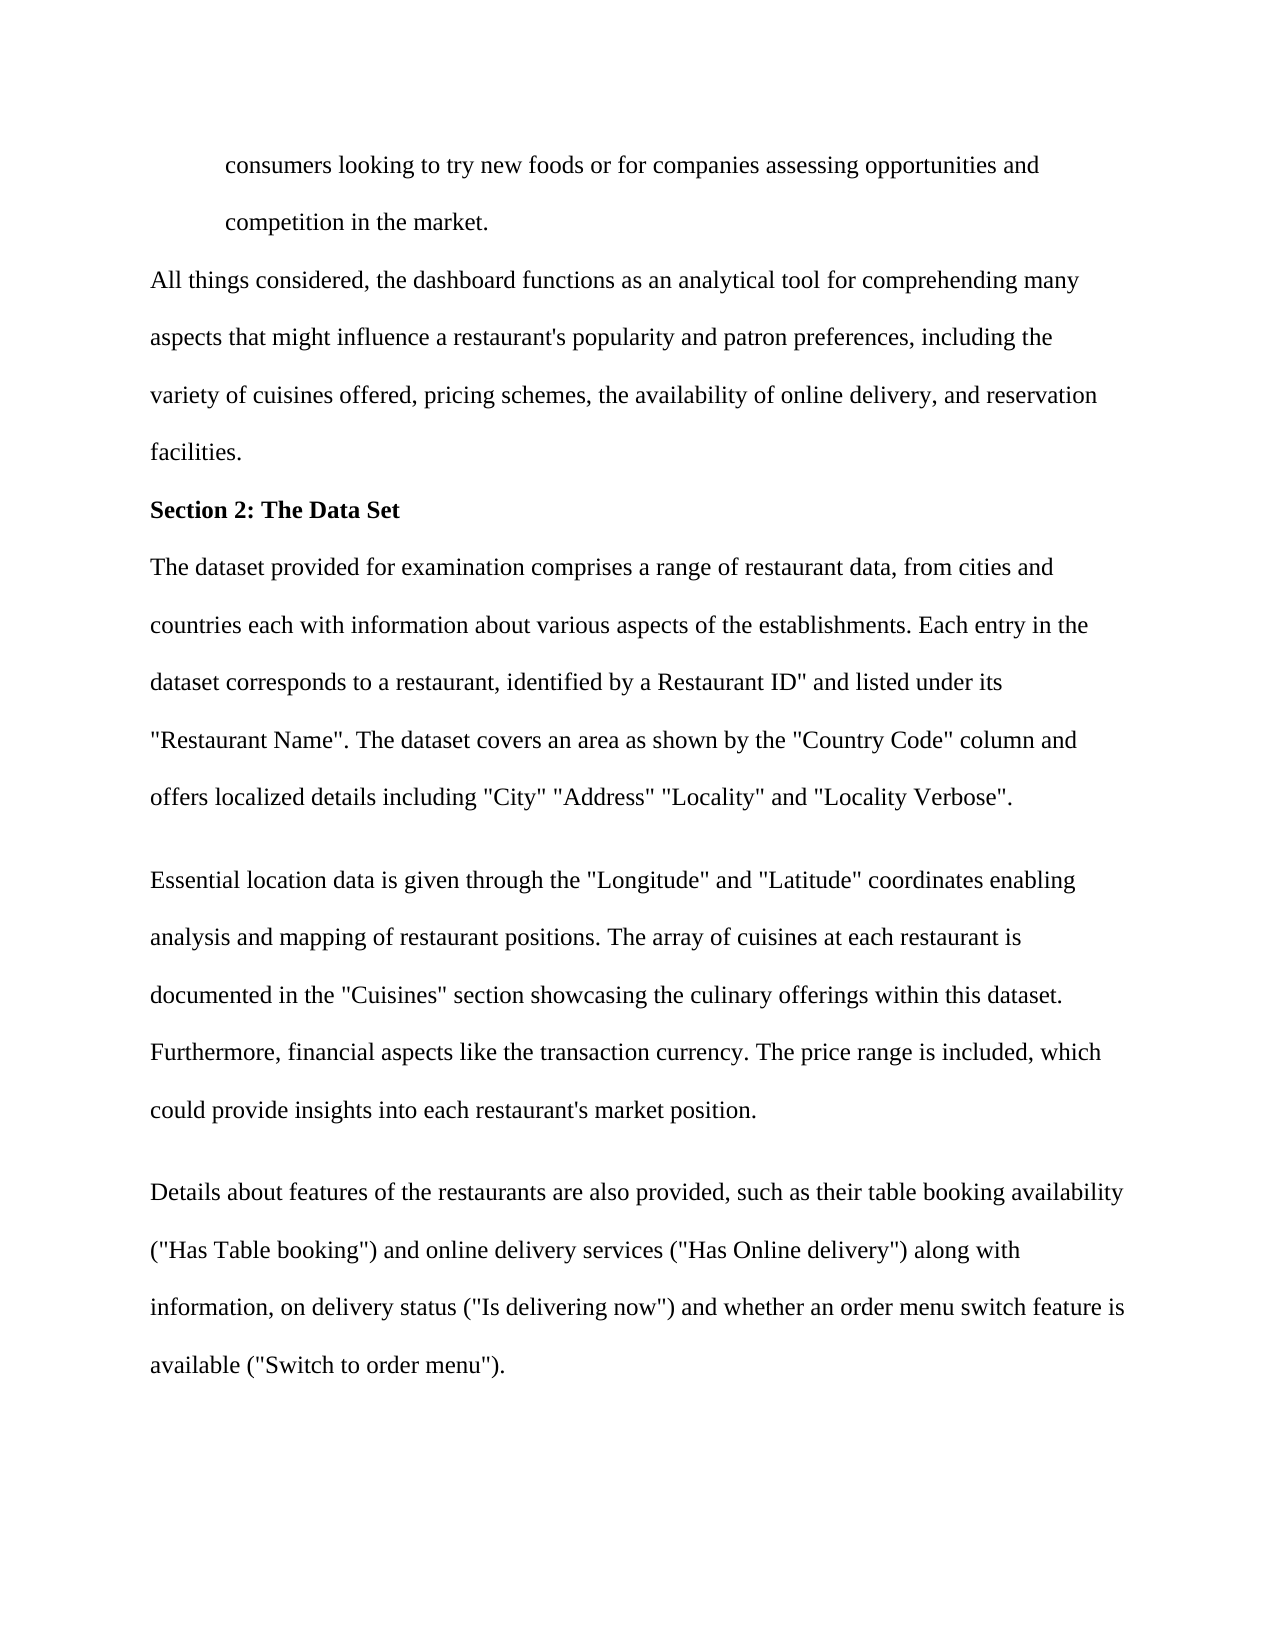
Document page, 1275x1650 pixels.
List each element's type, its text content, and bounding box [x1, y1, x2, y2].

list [187, 150, 1125, 236]
text Section 2: The Data Set [150, 495, 1125, 524]
text The dataset provided for examination comprises a range of restaurant data, from cities and countries each with information about various aspects of the establishments. Each entry in the dataset corresponds to a restaurant, identified by a Restaurant ID" and listed under its "Restaurant Name". The dataset covers an area as shown by the "Country Code" column and offers localized details including "City" "Address" "Locality" and "Locality Verbose". [150, 552, 1125, 811]
text All things considered, the dashboard functions as an analytical tool for comprehending many aspects that might influence a restaurant's popularity and patron preferences, including the variety of cuisines offered, pricing schemes, the availability of online delivery, and reservation facilities. [150, 265, 1125, 466]
text Essential location data is given through the "Longitude" and "Latitude" coordinates enabling analysis and mapping of restaurant positions. The array of cuisines at each restaurant is documented in the "Cuisines" section showcasing the culinary offerings within this dataset. Furthermore, financial aspects like the transaction currency. The price range is included, which could provide insights into each restaurant's market position. [150, 865, 1125, 1124]
text Details about features of the restaurants are also provided, such as their table booking availability ("Has Table booking") and online delivery services ("Has Online delivery") along with information, on delivery status ("Is delivering now") and whether an order menu switch feature is available ("Switch to order menu"). [150, 1177, 1125, 1379]
